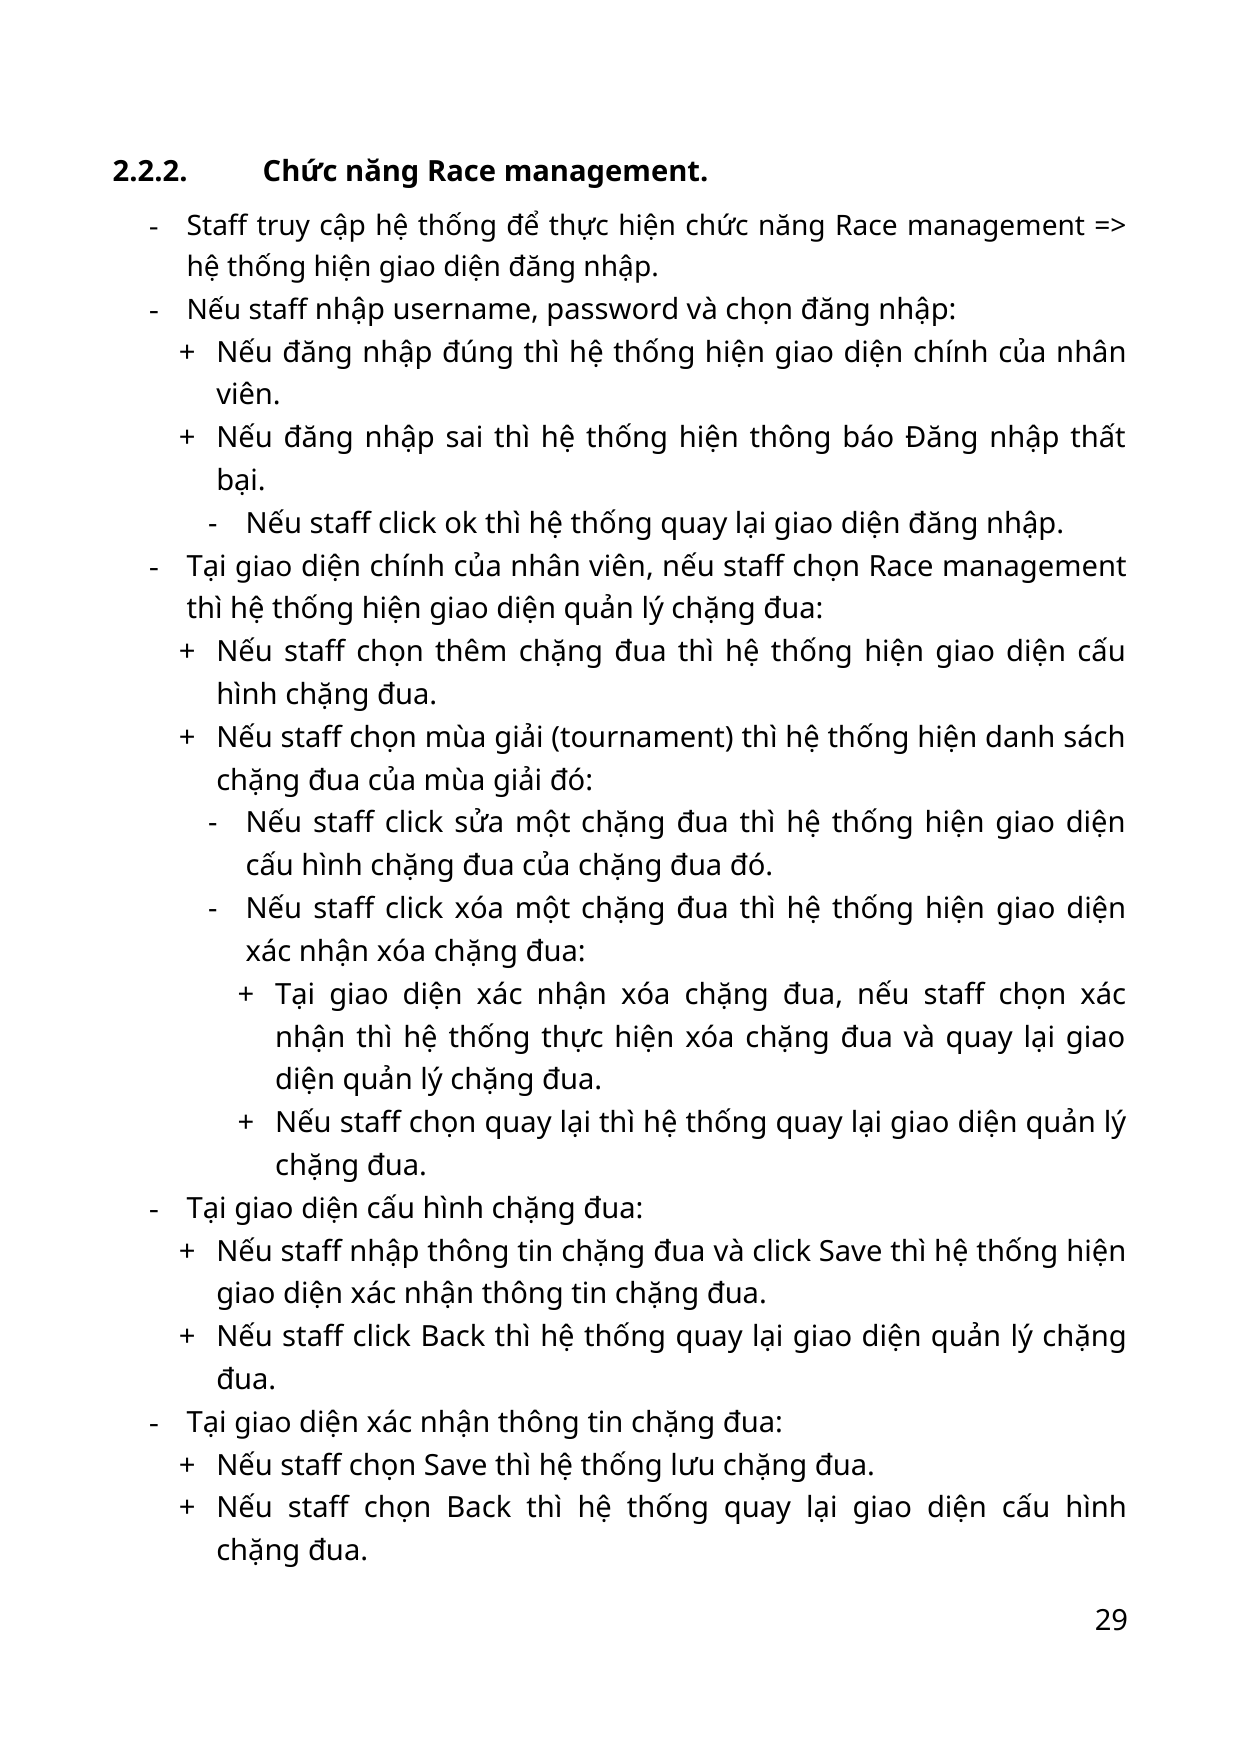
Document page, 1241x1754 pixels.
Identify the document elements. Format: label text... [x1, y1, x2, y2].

list Nếu staff nhập thông tin chặng đua và click Save thì hệ thống hiện giao diện xác nhận thông tin chặng đua. [178, 1230, 1128, 1312]
list Nếu staff chọn Back thì hệ thống quay lại giao diện cấu hình chặng đua. [178, 1487, 1128, 1569]
list Tại giao diện xác nhận xóa chặng đua, nếu staff chọn xác nhận thì hệ thống thực hiện xóa chặng đua và quay lại giao diện quản lý chặng đua. [237, 973, 1128, 1098]
subtitle Chức năng Race management. [112, 150, 1128, 190]
list Nếu staff nhập username, password và chọn đăng nhập: [149, 288, 1128, 328]
list Tại giao diện xác nhận thông tin chặng đua: [149, 1401, 1128, 1441]
list Nếu staff click xóa một chặng đua thì hệ thống hiện giao diện xác nhận xóa chặng đua: [208, 887, 1128, 970]
list Nếu staff click sửa một chặng đua thì hệ thống hiện giao diện cấu hình chặng đua của chặng đua đó. [208, 802, 1128, 884]
list Nếu staff click Back thì hệ thống quay lại giao diện quản lý chặng đua. [178, 1316, 1128, 1398]
list Tại giao diện cấu hình chặng đua: [149, 1187, 1128, 1227]
list Nếu staff chọn mùa giải (tournament) thì hệ thống hiện danh sách chặng đua của mùa giải đó: [178, 716, 1128, 799]
list Tại giao diện chính của nhân viên, nếu staff chọn Race management thì hệ thống hiện giao diện quản lý chặng đua: [149, 545, 1128, 627]
list Nếu staff chọn thêm chặng đua thì hệ thống hiện giao diện cấu hình chặng đua. [178, 631, 1128, 713]
list Nếu staff click ok thì hệ thống quay lại giao diện đăng nhập. [208, 502, 1128, 542]
list Nếu đăng nhập đúng thì hệ thống hiện giao diện chính của nhân viên. [178, 331, 1128, 413]
list Staff truy cập hệ thống để thực hiện chức năng Race management => hệ thống hiện giao diện đăng nhập. [149, 205, 1128, 285]
list Nếu staff chọn Save thì hệ thống lưu chặng đua. [178, 1444, 1128, 1484]
list Nếu staff chọn quay lại thì hệ thống quay lại giao diện quản lý chặng đua. [237, 1101, 1128, 1184]
list Nếu đăng nhập sai thì hệ thống hiện thông báo Đăng nhập thất bại. [178, 416, 1128, 499]
